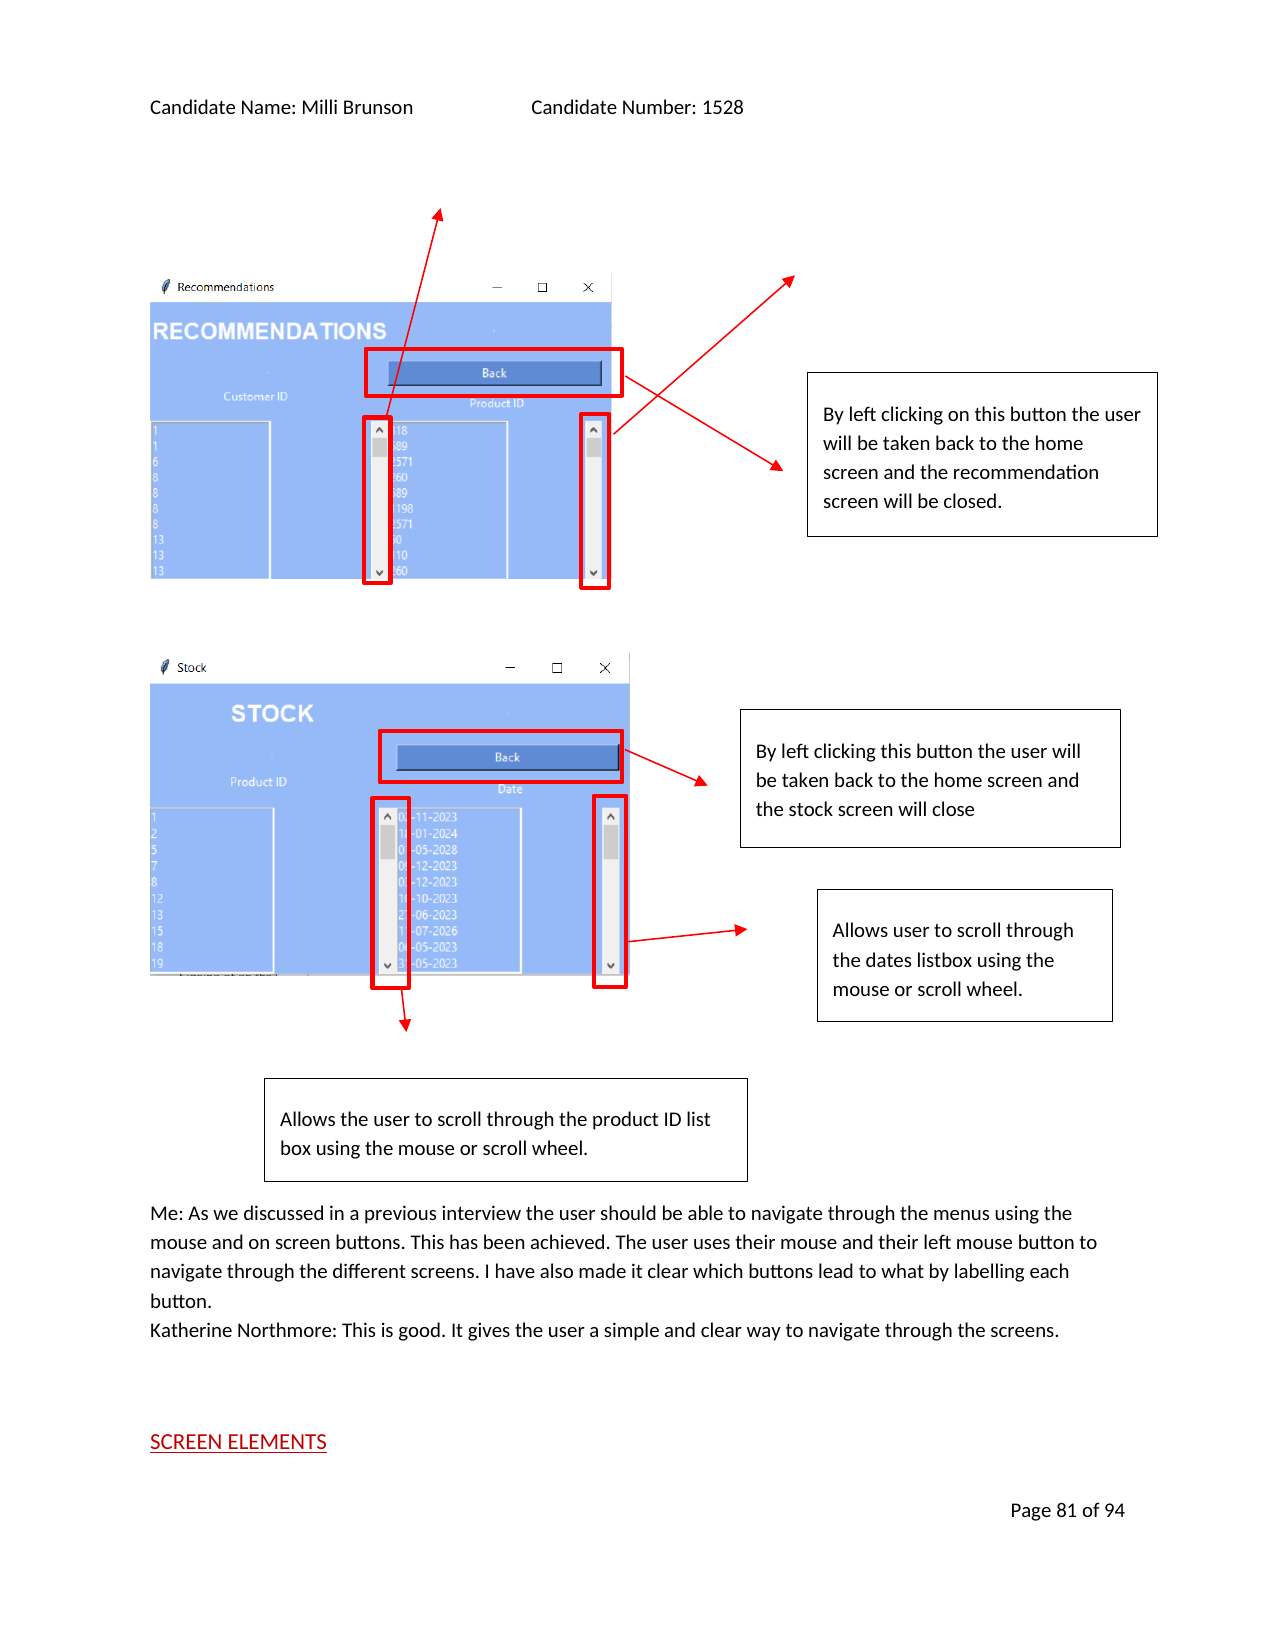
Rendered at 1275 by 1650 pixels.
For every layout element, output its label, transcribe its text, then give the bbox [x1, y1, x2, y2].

text Me: As we discussed in a previous interview the user should be able to navigate through the menus using the mouse and on screen buttons. This has been achieved. The user uses their mouse and their left mouse button to navigate through the different screens. I have also made it clear which buttons lead to what by labelling each button. Katherine Northmore: This is good. It gives the user a simple and clear way to navigate through the screens. [150, 1200, 1125, 1342]
picture [375, 800, 407, 976]
picture [382, 733, 620, 780]
picture [596, 798, 624, 976]
subtitle Screen elements [150, 1427, 1125, 1456]
picture [150, 273, 422, 579]
picture [394, 351, 612, 394]
picture [388, 398, 612, 579]
picture [366, 420, 388, 579]
picture [368, 351, 402, 394]
picture [406, 273, 612, 347]
picture [150, 653, 630, 976]
picture [583, 416, 607, 579]
